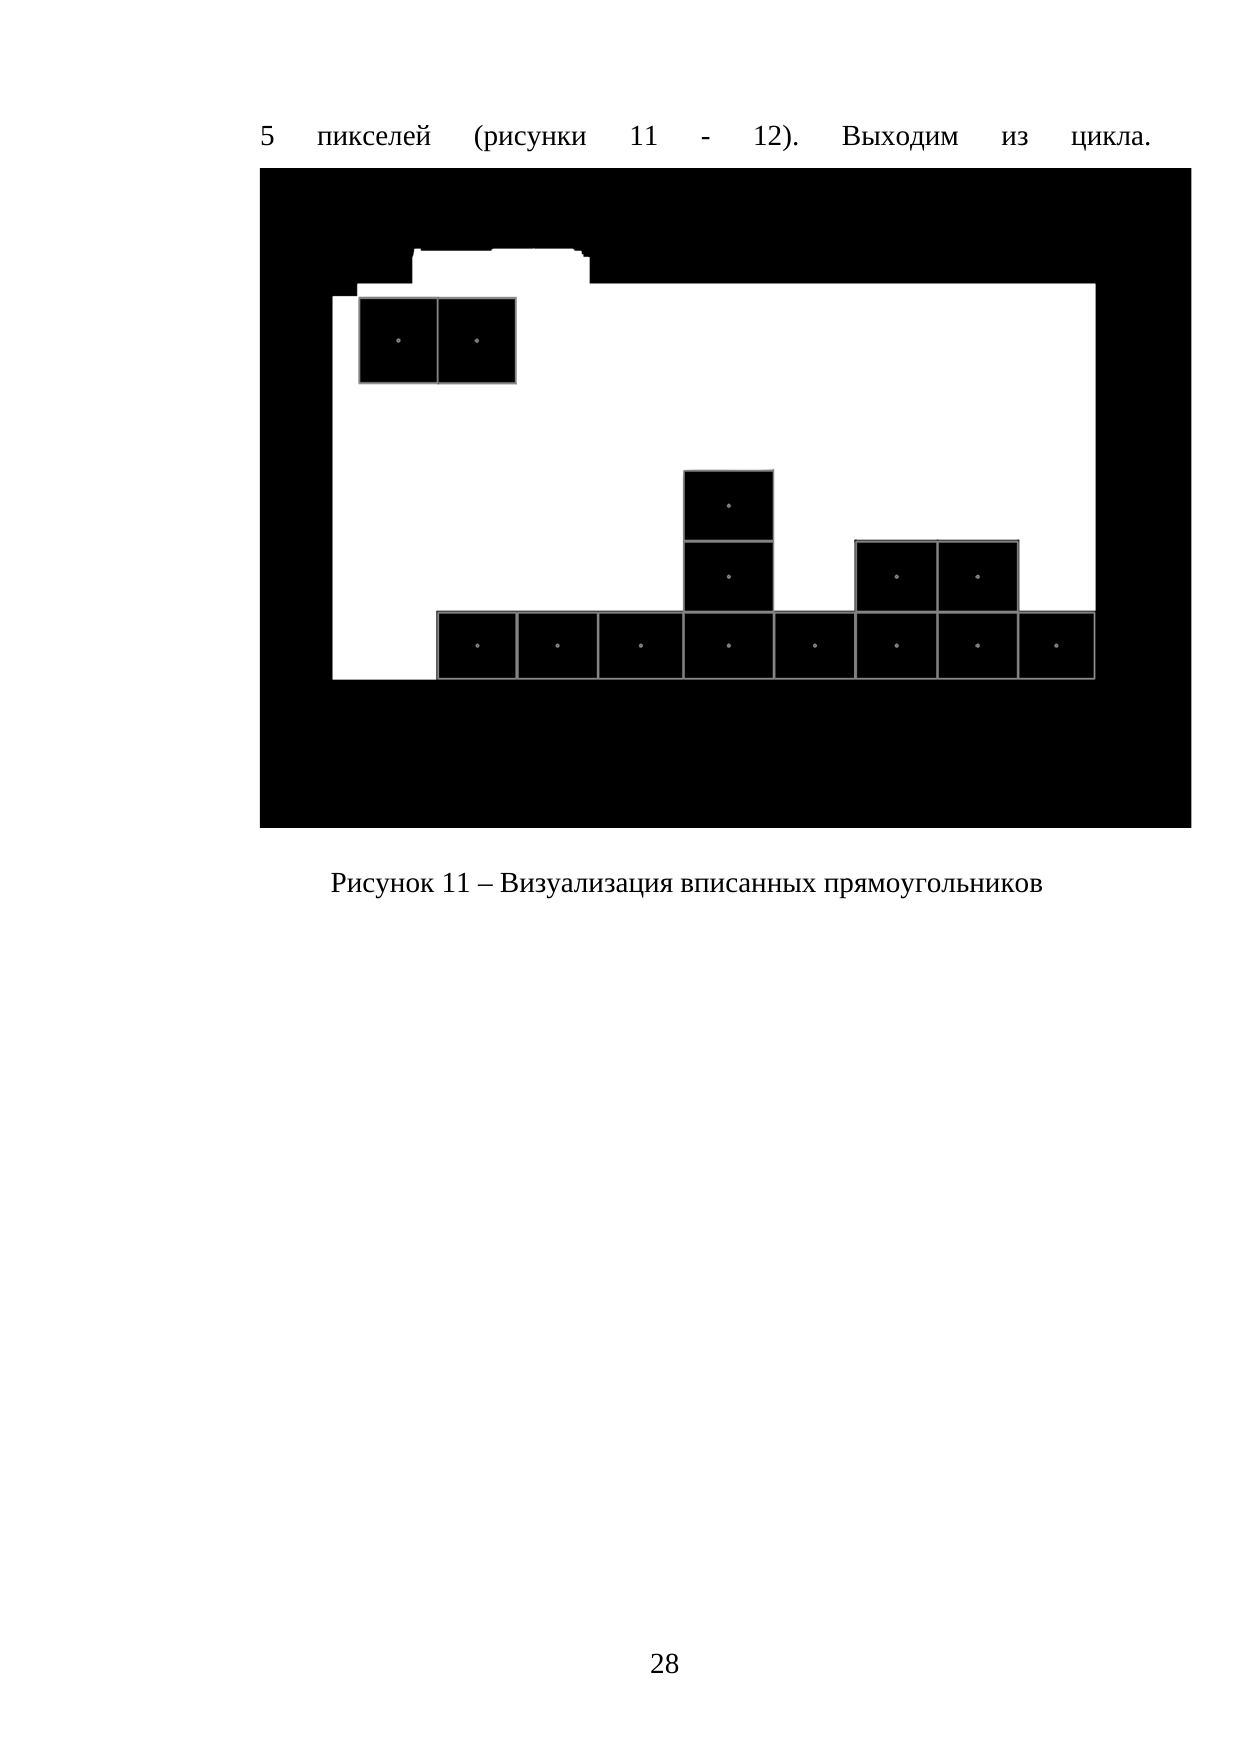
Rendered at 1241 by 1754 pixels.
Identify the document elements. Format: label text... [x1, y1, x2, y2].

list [222, 118, 1152, 827]
text Рисунок 11 – Визуализация вписанных прямоугольников [222, 865, 1152, 898]
picture [259, 168, 1192, 828]
